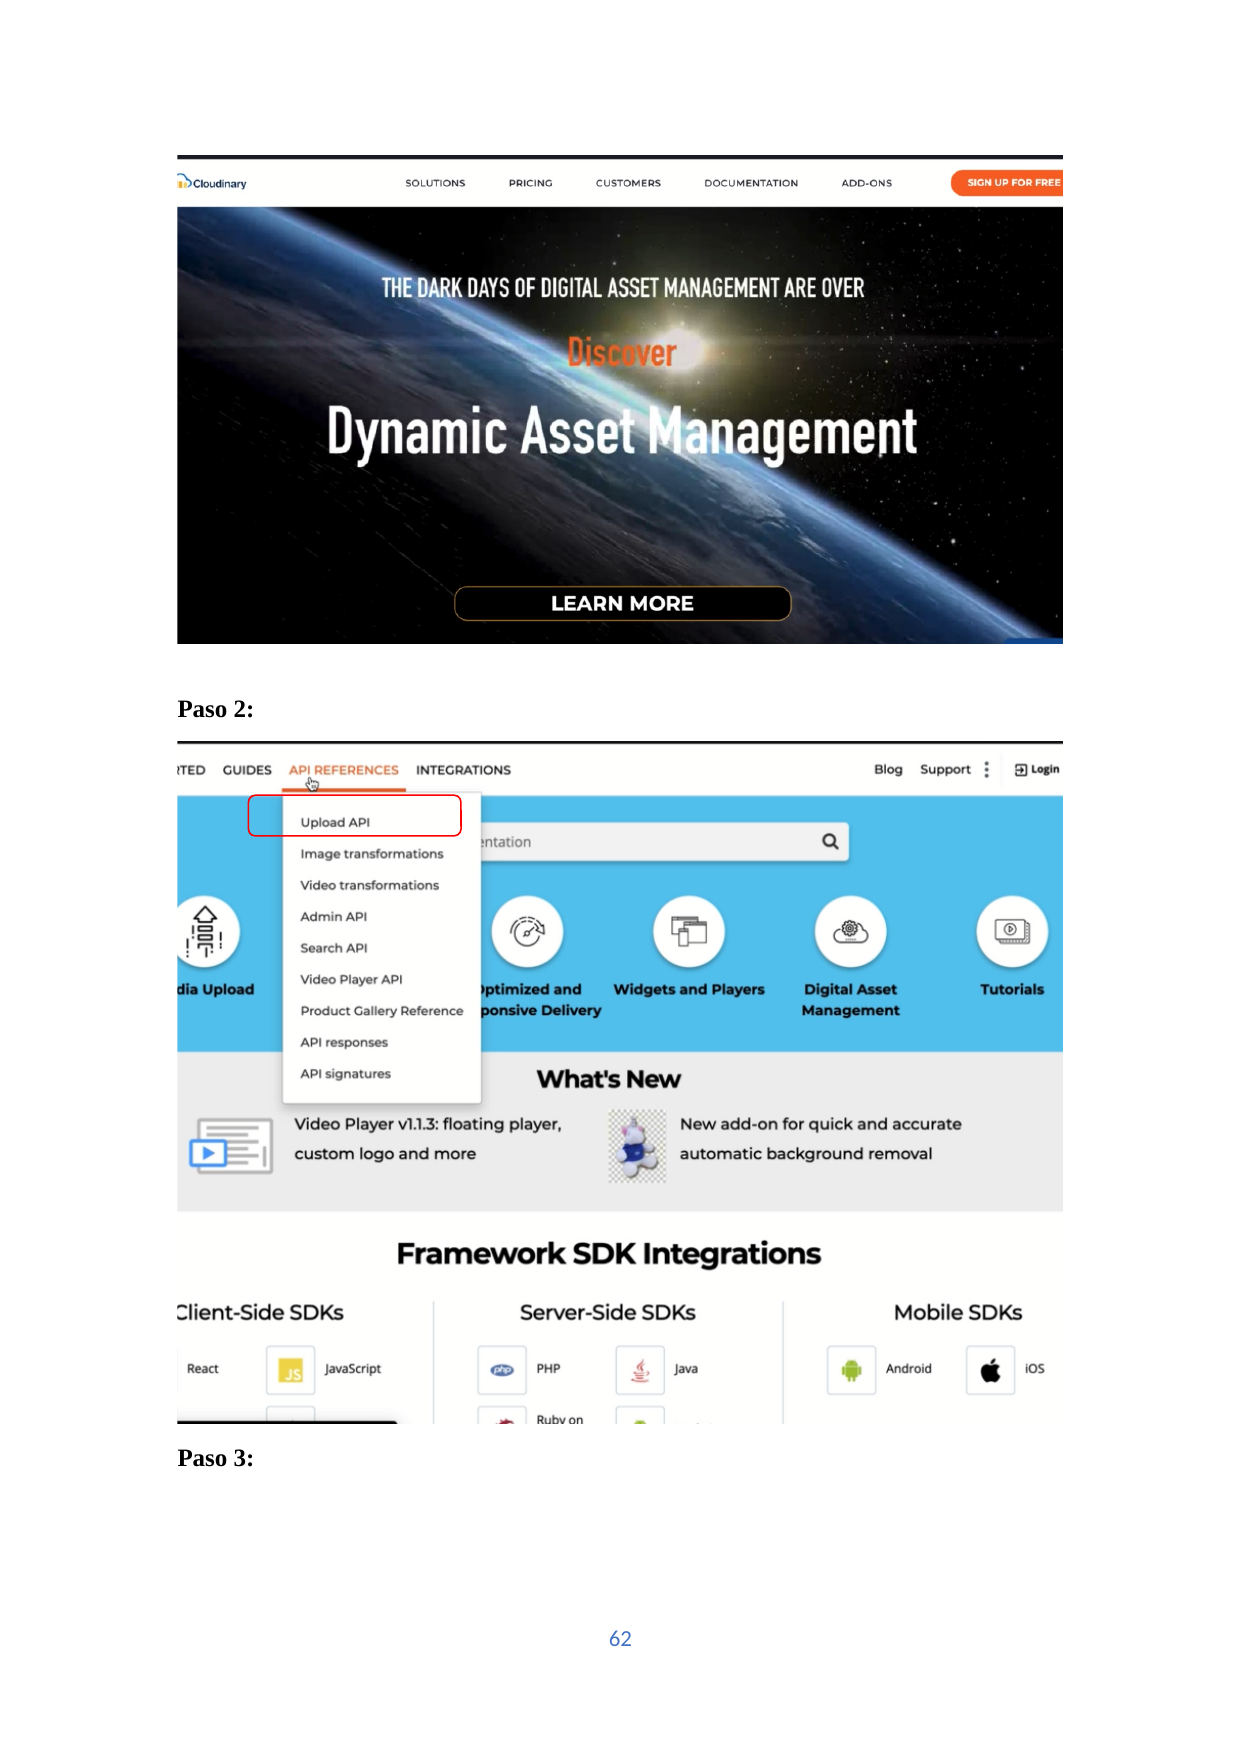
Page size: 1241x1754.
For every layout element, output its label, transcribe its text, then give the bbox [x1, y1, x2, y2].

picture [177, 741, 1063, 1424]
text Paso 2: [177, 694, 1063, 722]
picture [177, 155, 1063, 644]
text Paso 3: [177, 1443, 1063, 1471]
